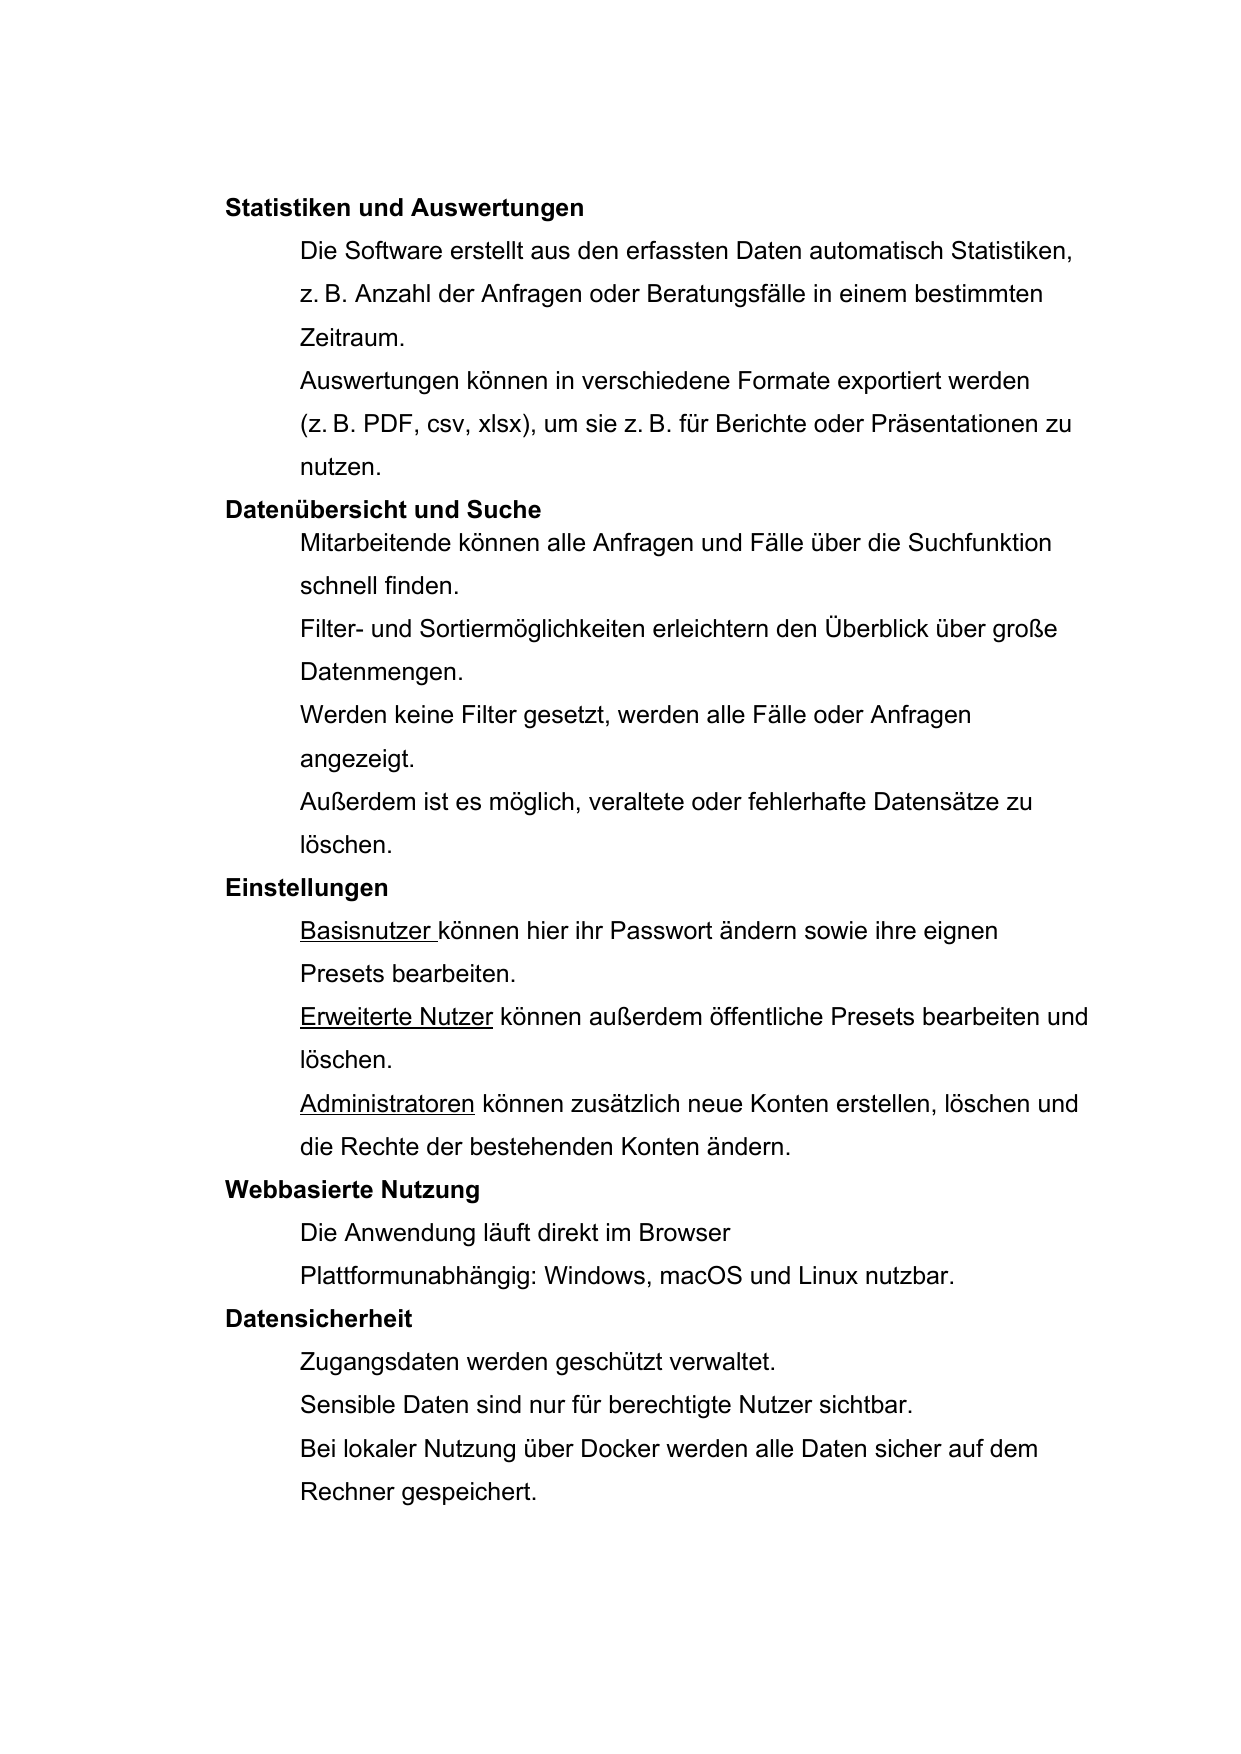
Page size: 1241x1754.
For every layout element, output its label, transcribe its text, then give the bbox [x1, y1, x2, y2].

list Zugangsdaten werden geschützt verwaltet. [262, 1347, 1090, 1376]
list Filter- und Sortiermöglichkeiten erleichtern den Überblick über große Datenmengen. [262, 614, 1090, 686]
list Webbasierte Nutzung [187, 1175, 1090, 1204]
list Sensible Daten sind nur für berechtigte Nutzer sichtbar. [262, 1391, 1090, 1419]
list Die Software erstellt aus den erfassten Daten automatisch Statistiken, z. B. Anzahl der Anfragen oder Beratungsfälle in einem bestimmten Zeitraum. [262, 236, 1090, 351]
list Auswertungen können in verschiedene Formate exportiert werden (z. B. PDF, csv, xlsx), um sie z. B. für Berichte oder Präsentationen zu nutzen. [262, 366, 1090, 481]
list Mitarbeitende können alle Anfragen und Fälle über die Suchfunktion schnell finden. [262, 528, 1090, 600]
list Datensicherheit [225, 1304, 1090, 1333]
list Werden keine Filter gesetzt, werden alle Fälle oder Anfragen angezeigt. [262, 701, 1090, 772]
list Basisnutzer können hier ihr Passwort ändern sowie ihre eignen Presets bearbeiten. [300, 916, 1090, 988]
list Erweiterte Nutzer können außerdem öffentliche Presets bearbeiten und löschen. [300, 1002, 1090, 1074]
list Datenübersicht und Suche [225, 495, 1090, 524]
list Plattformunabhängig: Windows, macOS und Linux nutzbar. [262, 1261, 1090, 1290]
list Administratoren können zusätzlich neue Konten erstellen, löschen und die Rechte der bestehenden Konten ändern. [300, 1089, 1090, 1161]
list Bei lokaler Nutzung über Docker werden alle Daten sicher auf dem Rechner gespeichert. [262, 1434, 1090, 1506]
list Die Anwendung läuft direkt im Browser [262, 1218, 1090, 1247]
list Statistiken und Auswertungen [187, 193, 1090, 222]
list Außerdem ist es möglich, veraltete oder fehlerhafte Datensätze zu löschen. [262, 787, 1090, 859]
list Einstellungen [225, 873, 1090, 902]
